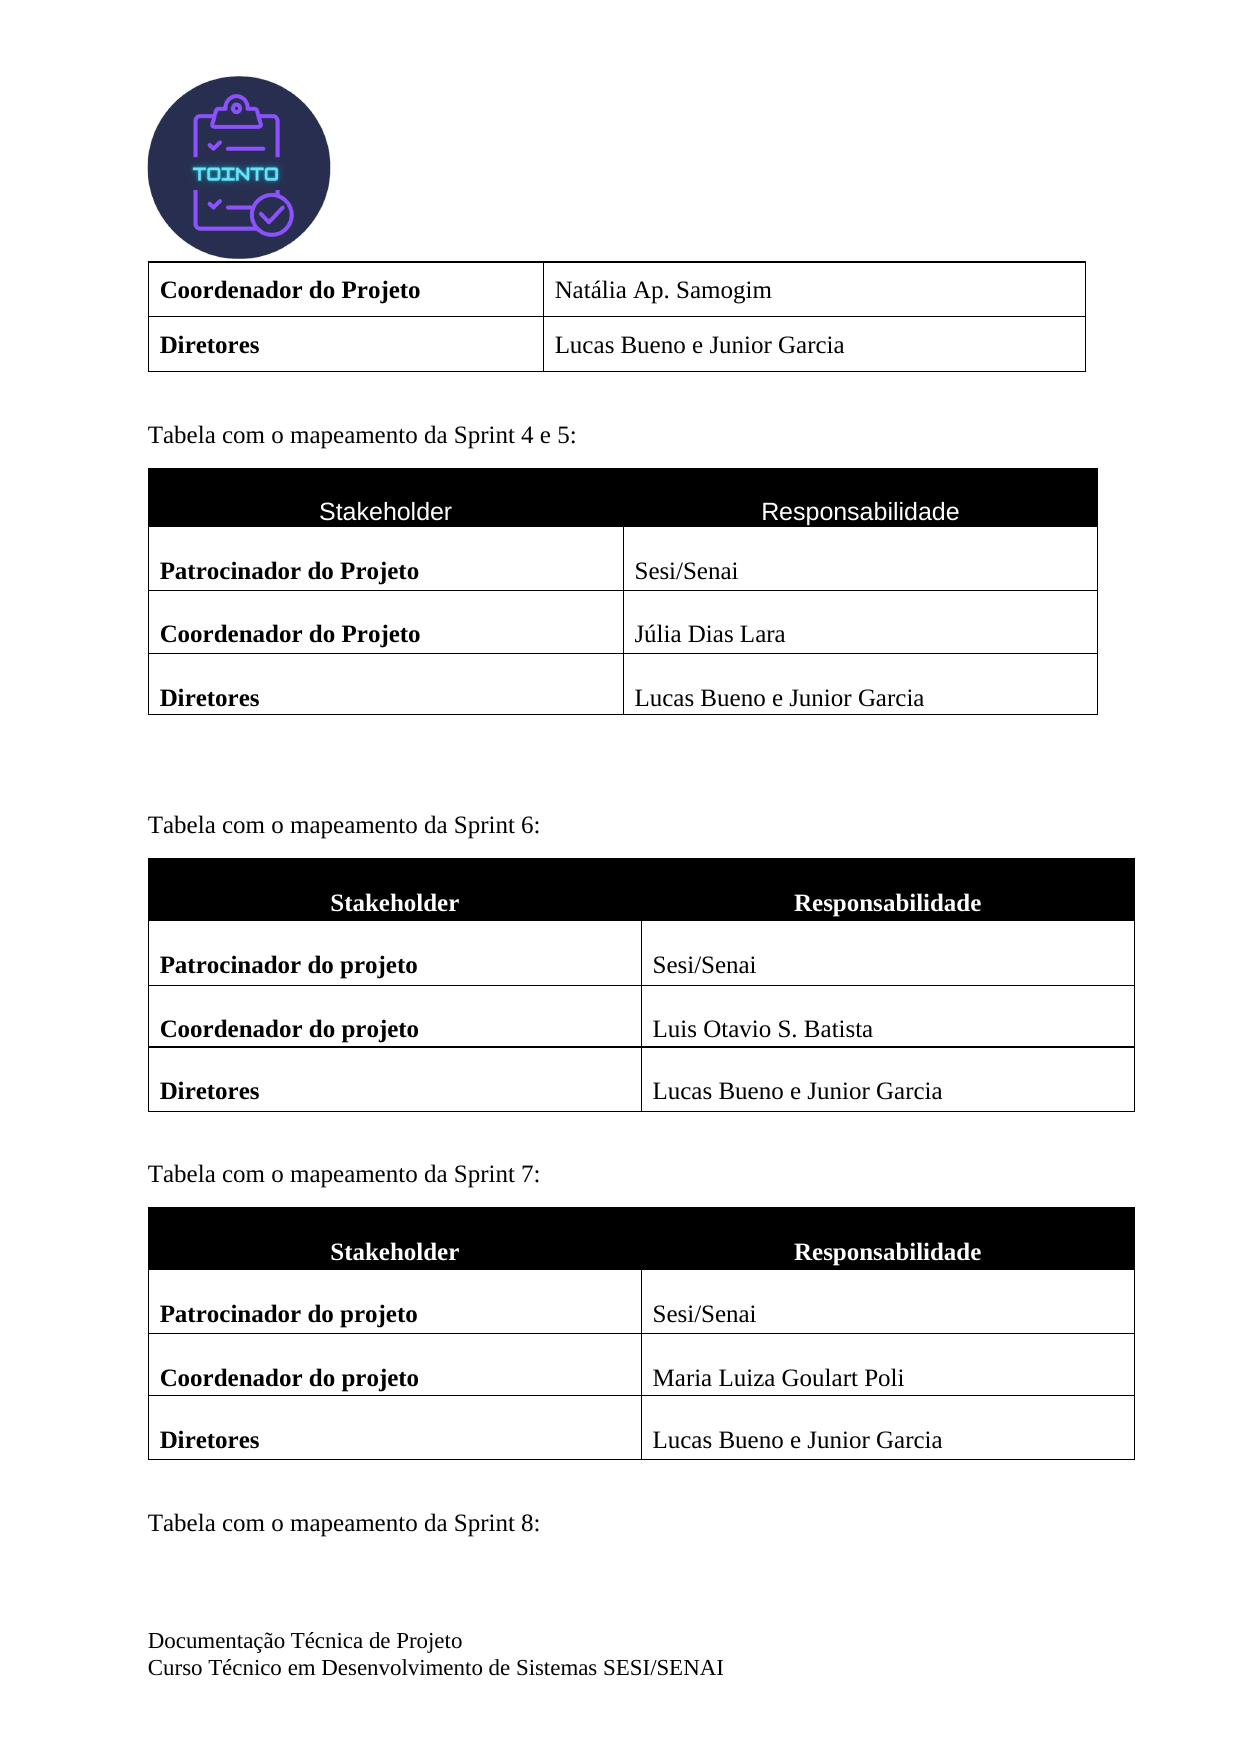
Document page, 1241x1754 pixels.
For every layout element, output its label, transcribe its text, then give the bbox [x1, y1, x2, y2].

table_cell Diretores [149, 1048, 641, 1111]
table_header Responsabilidade [642, 1208, 1134, 1269]
table_header Responsabilidade [642, 859, 1134, 920]
table_cell Coordenador do Projeto [149, 591, 623, 653]
table_cell Lucas Bueno e Junior Garcia [642, 1048, 1134, 1111]
table_header Stakeholder [149, 859, 641, 920]
table_cell Lucas Bueno e Junior Garcia [642, 1396, 1134, 1459]
table_header Stakeholder [149, 1208, 641, 1269]
table_cell Lucas Bueno e Junior Garcia [624, 654, 1097, 714]
table_cell Sesi/Senai [624, 527, 1097, 589]
picture [147, 73, 336, 261]
table_cell Lucas Bueno e Junior Garcia [544, 317, 1085, 371]
table_cell Natália Ap. Samogim [544, 263, 1085, 316]
table_cell Maria Luiza Goulart Poli [642, 1334, 1134, 1395]
table_cell Sesi/Senai [642, 1270, 1134, 1333]
table_cell Patrocinador do projeto [149, 921, 641, 984]
table_cell Coordenador do projeto [149, 1334, 641, 1395]
table_header Stakeholder [149, 469, 623, 526]
table_cell Coordenador do projeto [149, 986, 641, 1046]
table_cell Patrocinador do projeto [149, 1270, 641, 1333]
table_cell Luis Otavio S. Batista [642, 986, 1134, 1046]
table_header Responsabilidade [624, 469, 1097, 526]
table_cell Diretores [149, 654, 623, 714]
text Tabela com o mapeamento da Sprint 6: [148, 811, 1092, 839]
table_cell Sesi/Senai [642, 921, 1134, 984]
table_cell Coordenador do Projeto [149, 263, 543, 316]
text Tabela com o mapeamento da Sprint 8: [148, 1508, 1092, 1537]
text Tabela com o mapeamento da Sprint 4 e 5: [148, 420, 1092, 448]
text Tabela com o mapeamento da Sprint 7: [148, 1159, 1092, 1188]
table_cell Patrocinador do Projeto [149, 527, 623, 589]
table_cell Júlia Dias Lara [624, 591, 1097, 653]
table_cell Diretores [149, 317, 543, 371]
table_cell Diretores [149, 1396, 641, 1459]
